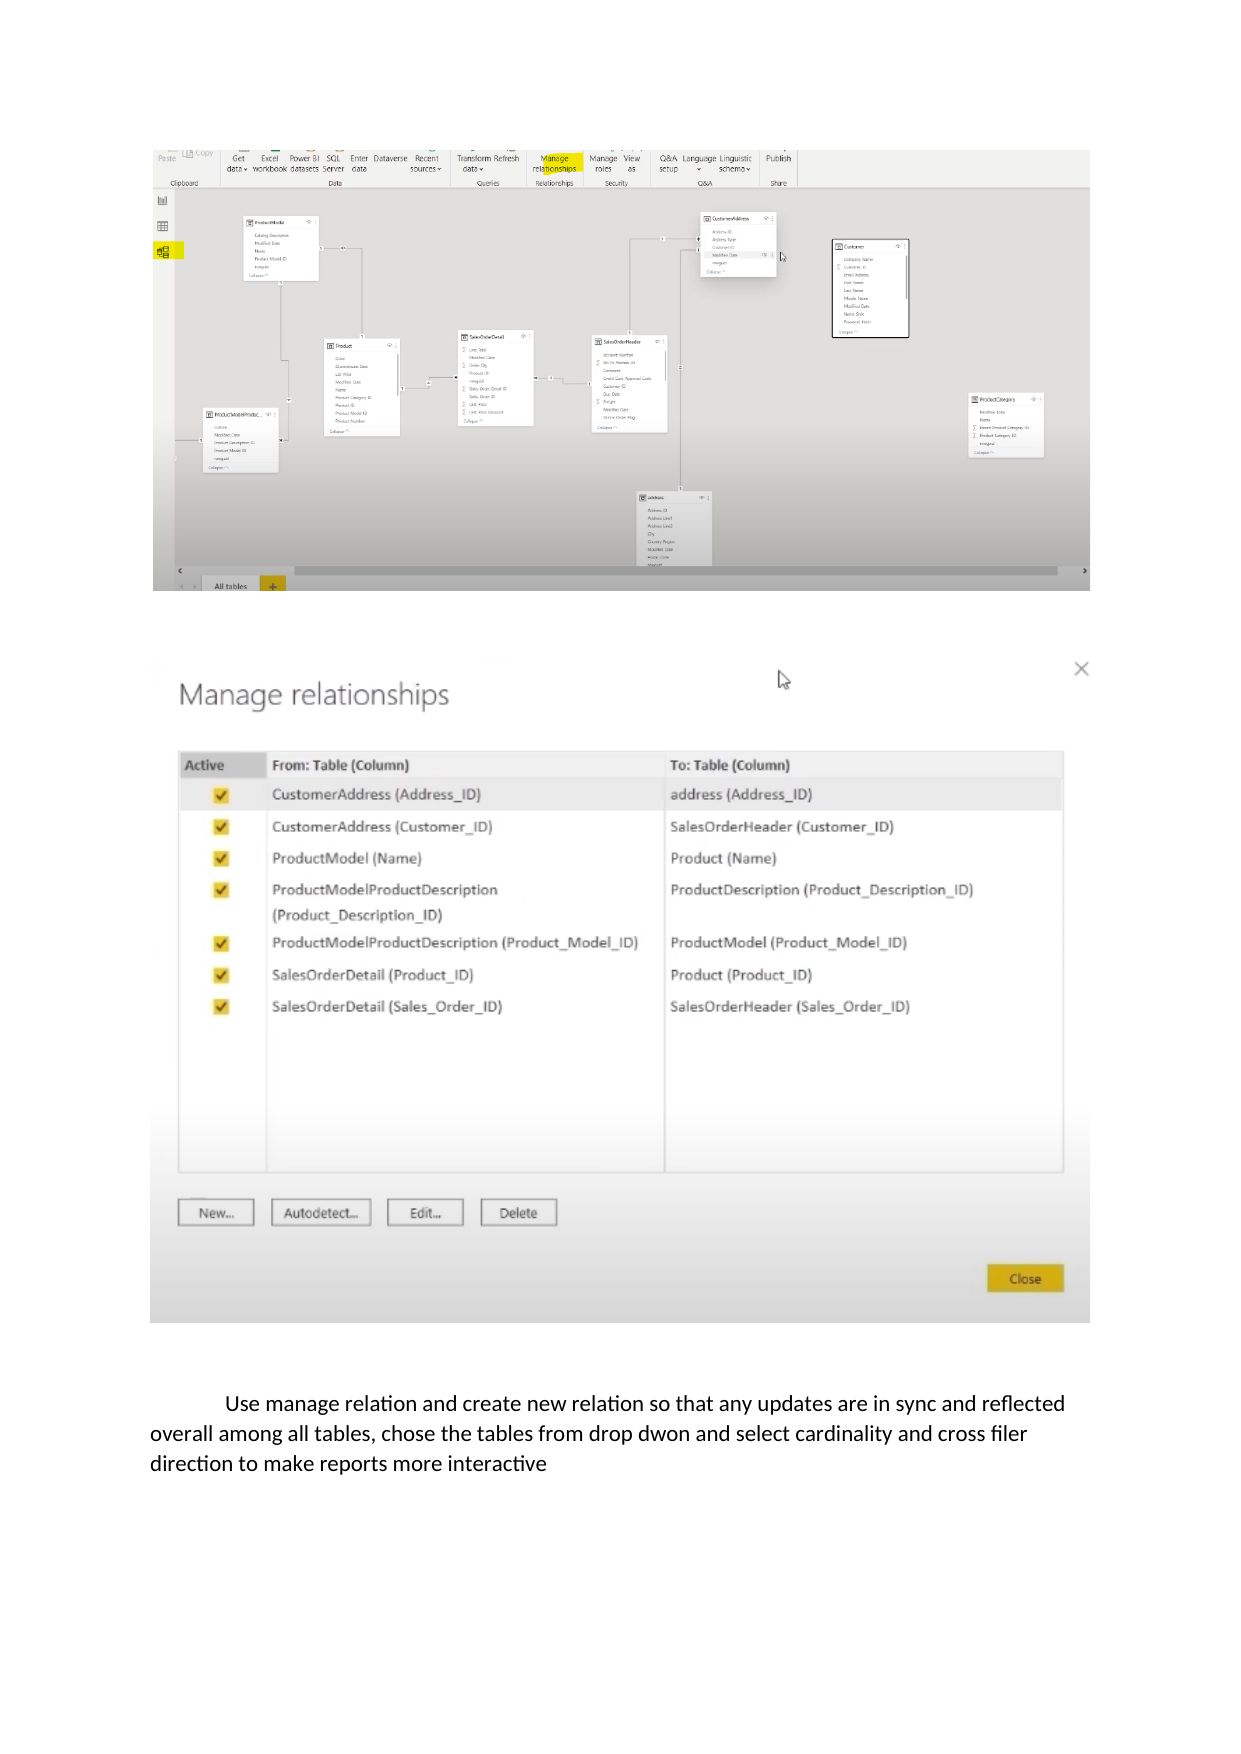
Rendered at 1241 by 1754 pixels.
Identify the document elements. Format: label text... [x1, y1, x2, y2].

picture [150, 150, 1091, 591]
picture [150, 656, 1091, 1323]
text Use manage relation and create new relation so that any updates are in sync and reflected overall among all tables, chose the tables from drop dwon and select cardinality and cross filer direction to make reports more interactive [150, 1389, 1090, 1477]
